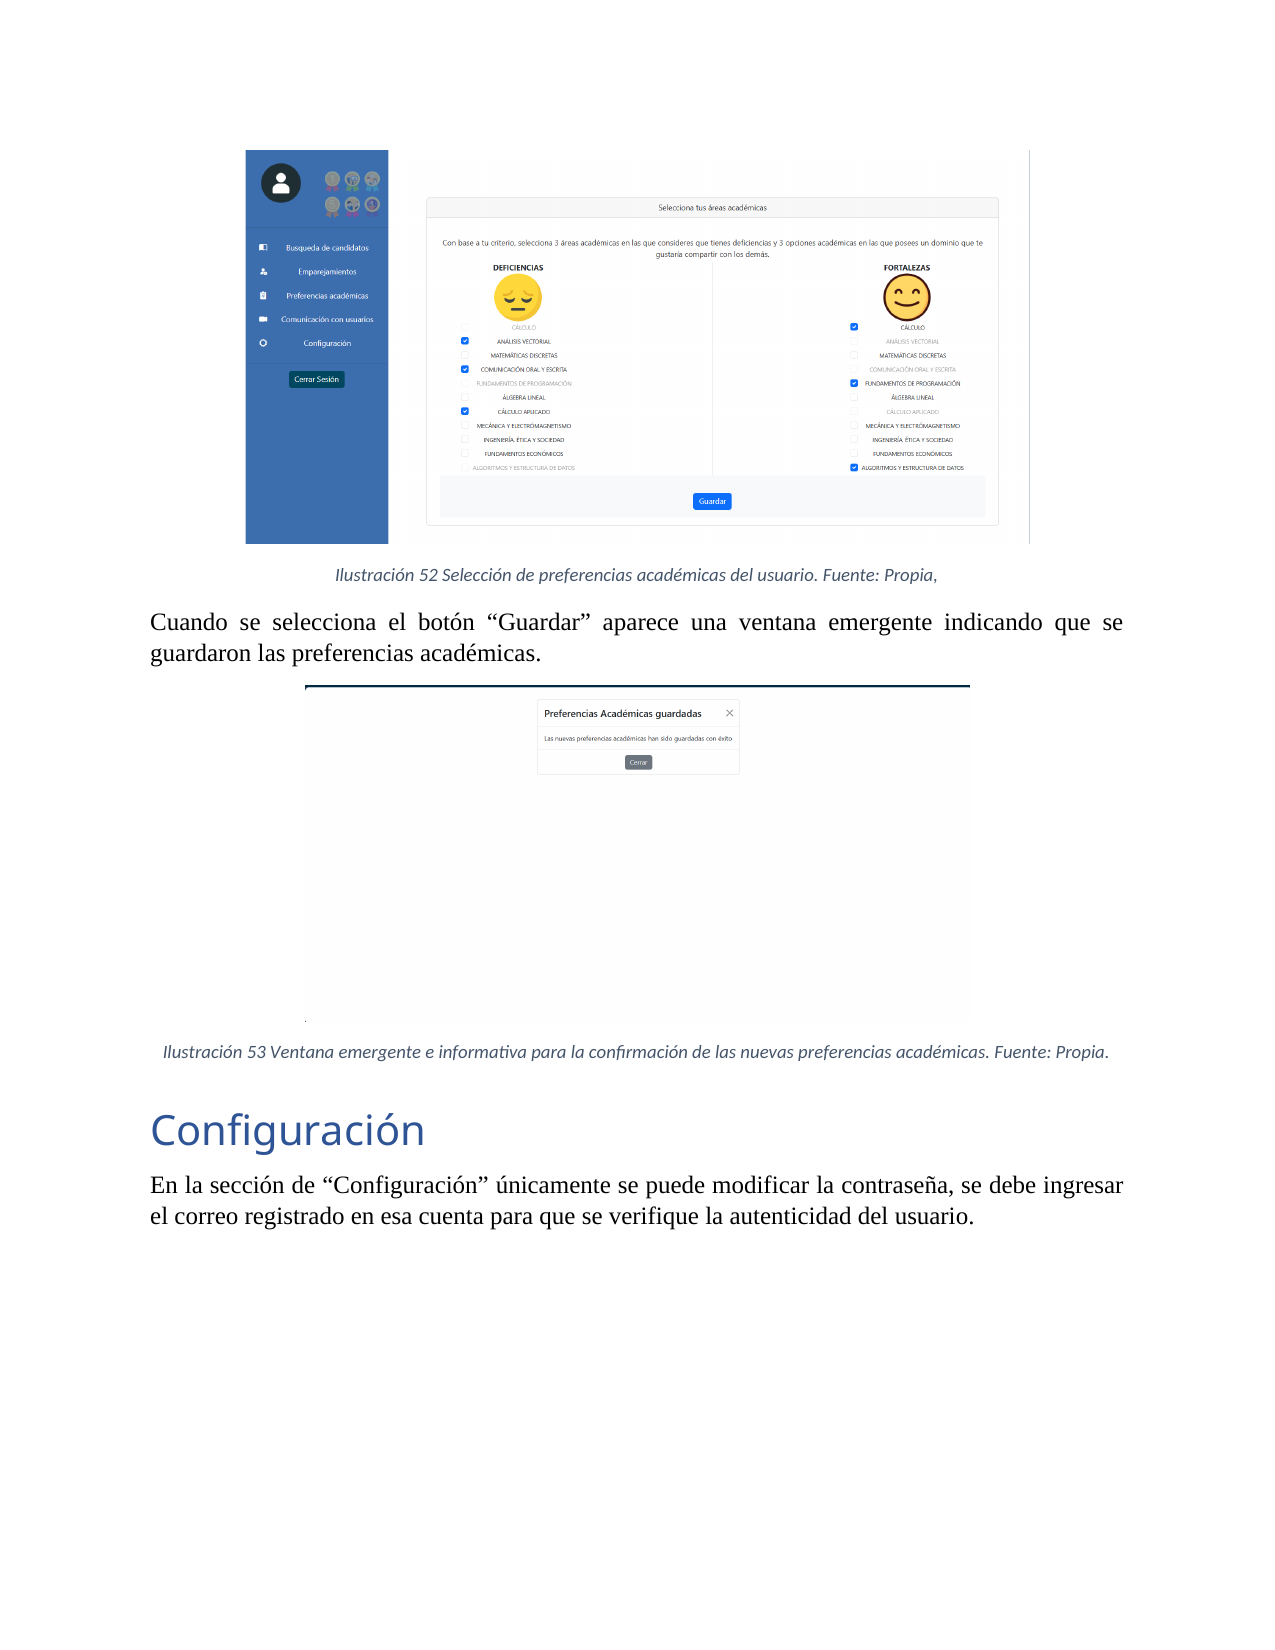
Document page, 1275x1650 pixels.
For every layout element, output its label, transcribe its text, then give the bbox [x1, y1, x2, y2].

text Cuando se selecciona el botón “Guardar” aparece una ventana emergente indicando que se guardaron las preferencias académicas. [150, 607, 1125, 666]
text Ilustración 53 Ventana emergente e informativa para la confirmación de las nuevas preferencias académicas. Fuente: Propia. [150, 1040, 1125, 1063]
picture [305, 685, 970, 1022]
text Ilustración 52 Selección de preferencias académicas del usuario. Fuente: Propia, [150, 563, 1125, 586]
picture [245, 150, 1030, 544]
subtitle Configuración [150, 1101, 1125, 1157]
text En la sección de “Configuración” únicamente se puede modificar la contraseña, se debe ingresar el correo registrado en esa cuenta para que se verifique la autenticidad del usuario. [150, 1170, 1125, 1230]
